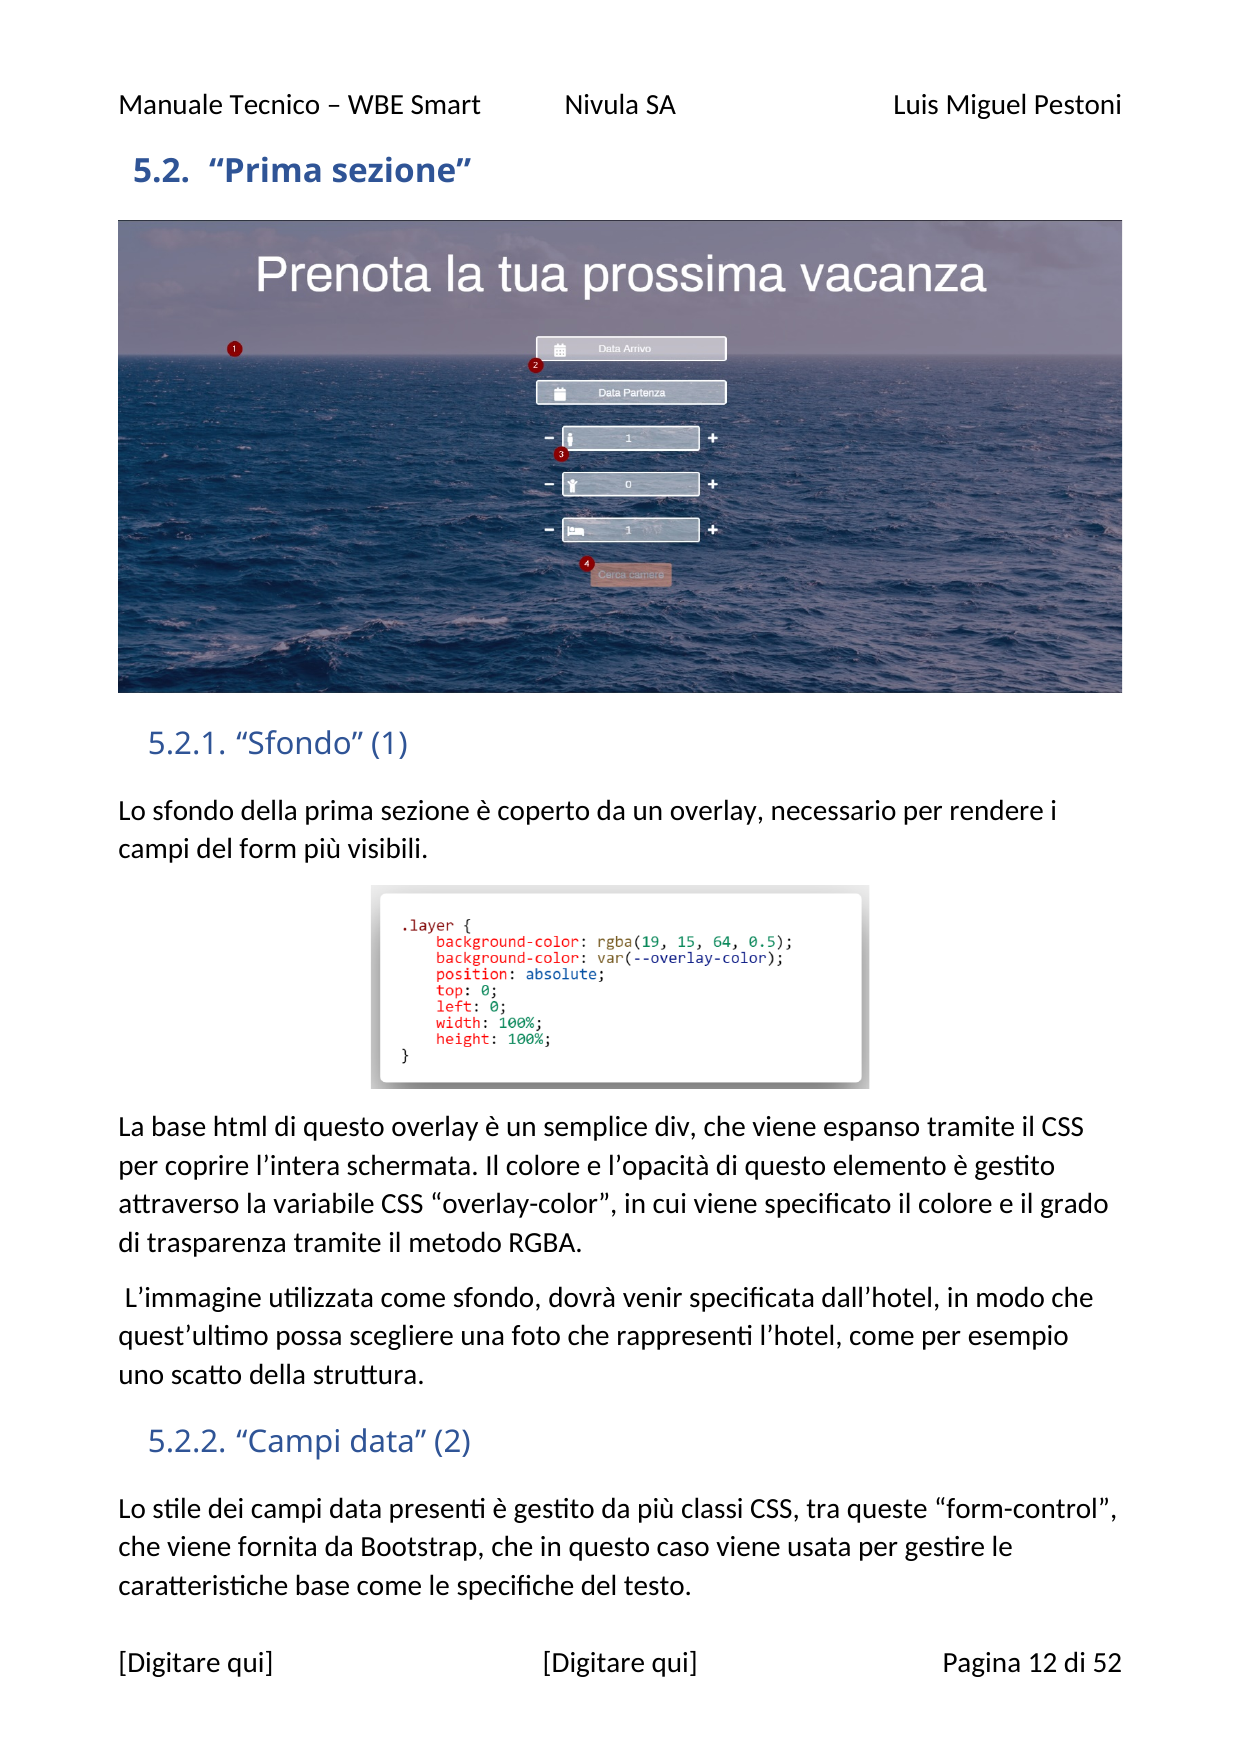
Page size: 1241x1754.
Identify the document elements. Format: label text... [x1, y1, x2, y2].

text La base html di questo overlay è un semplice div, che viene espanso tramite il CSS per coprire l’intera schermata. Il colore e l’opacità di questo elemento è gestito attraverso la variabile CSS “overlay-color”, in cui viene specificato il colore e il grado di trasparenza tramite il metodo RGBA. [118, 1108, 1122, 1259]
picture [370, 885, 870, 1089]
text Lo stile dei campi data presenti è gestito da più classi CSS, tra queste “form-control”, che viene fornita da Bootstrap, che in questo caso viene usata per gestire le caratteristiche base come le specifiche del testo. [118, 1490, 1122, 1603]
subtitle “Campi data” (2) [148, 1419, 1122, 1462]
text Lo sfondo della prima sezione è coperto da un overlay, necessario per rendere i campi del form più visibili. [118, 792, 1122, 866]
picture [118, 220, 1123, 693]
text L’immagine utilizzata come sfondo, dovrà venir specificata dall’hotel, in modo che quest’ultimo possa scegliere una foto che rappresenti l’hotel, come per esempio uno scatto della struttura. [118, 1279, 1122, 1391]
subtitle “Prima sezione” [133, 147, 1122, 192]
subtitle “Sfondo” (1) [148, 721, 1122, 763]
